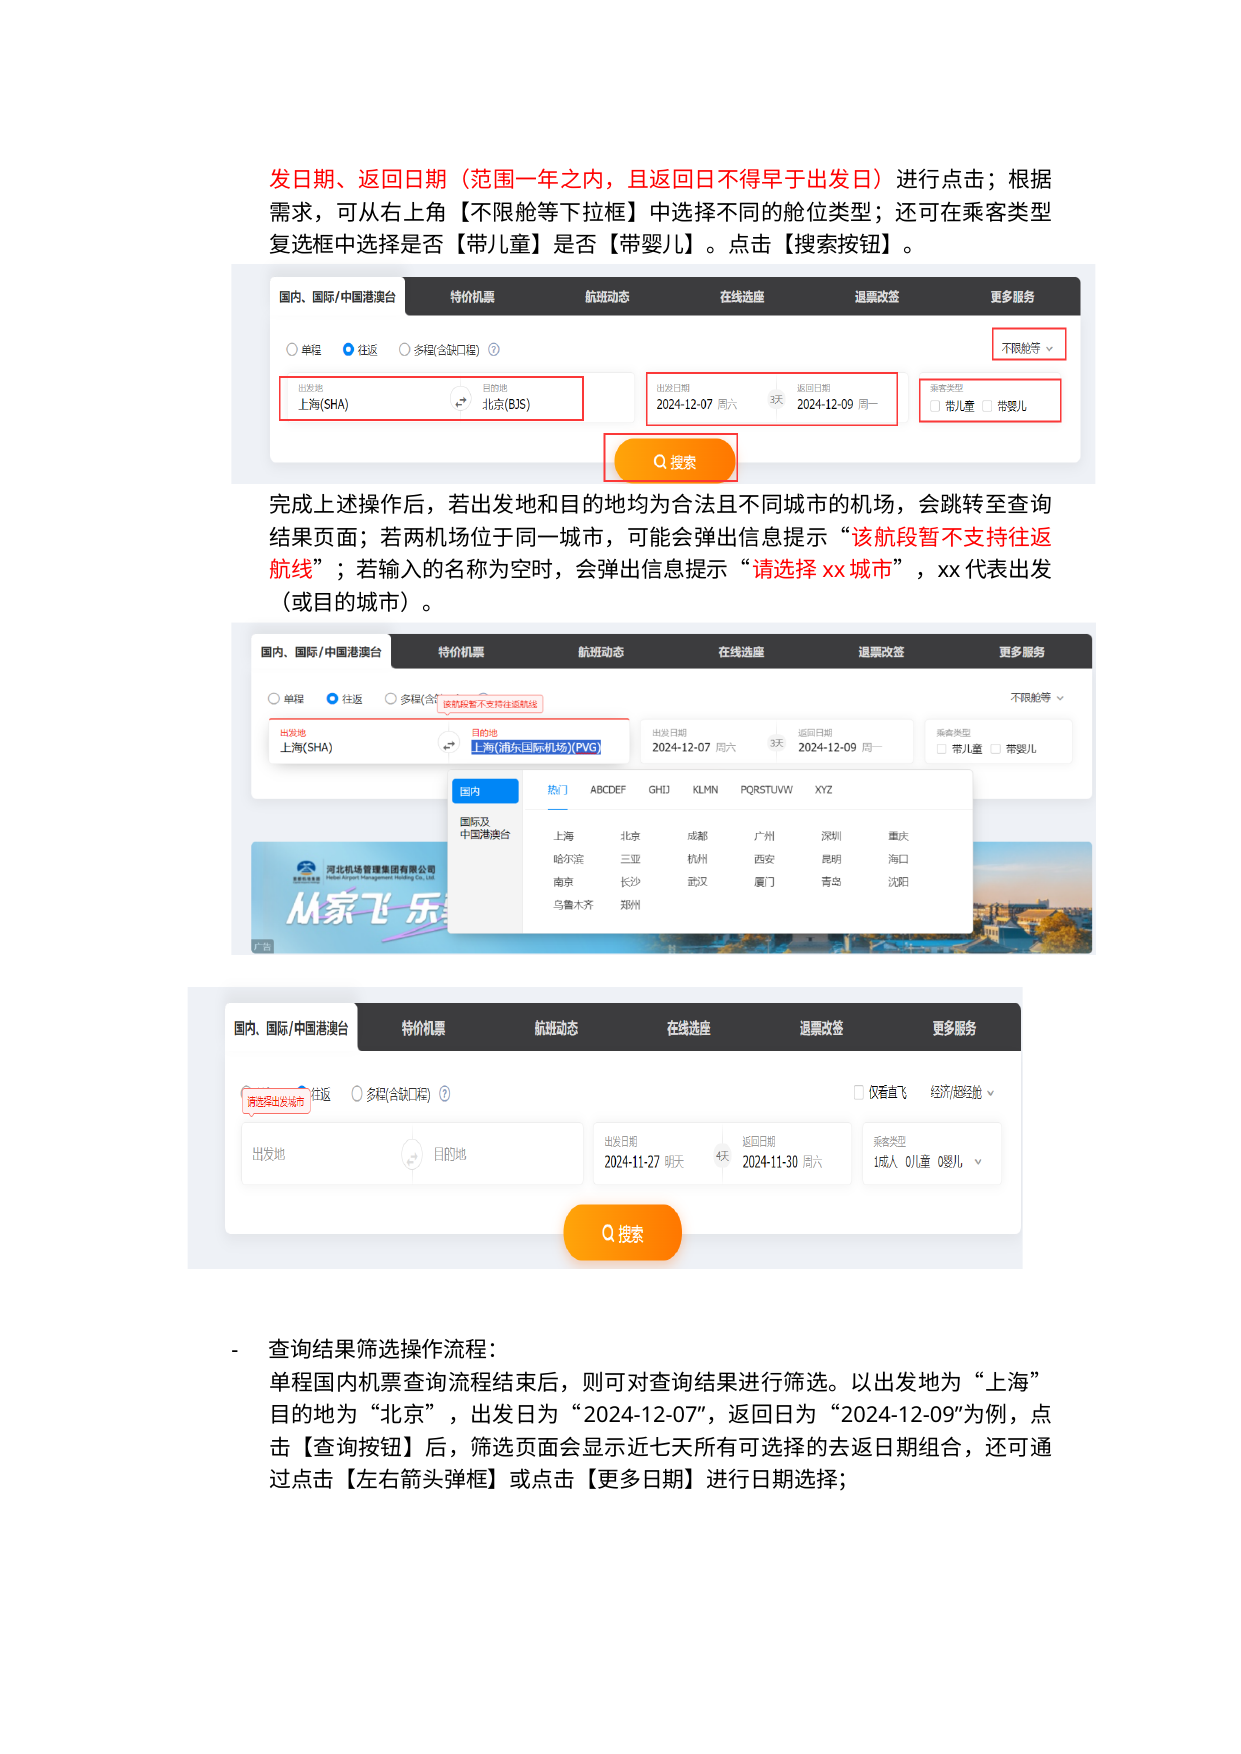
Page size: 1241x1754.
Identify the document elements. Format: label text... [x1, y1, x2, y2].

picture [231, 259, 1096, 484]
text 完成上述操作后，若出发地和目的地均为合法且不同城市的机场，会跳转至查询结果页面；若两机场位于同一城市，可能会弹出信息提示“该航段暂不支持往返航线”；若输入的名称为空时，会弹出信息提示“请选择xx城市”，xx代表出发（或目的城市）。 [269, 487, 1053, 617]
text 单程国内机票查询流程结束后，则可对查询结果进行筛选。以出发地为“上海”，目的地为“北京”，出发日为“2024-12-07”，返回日为“2024-12-09”为例，点击【查询按钮】后，筛选页面会显示近七天所有可选择的去返日期组合，还可通过点击【左右箭头弹框】或点击【更多日期】进行日期选择； [269, 1364, 1053, 1494]
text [269, 162, 1053, 259]
picture [187, 974, 1023, 1269]
picture [231, 617, 1096, 955]
list 查询结果筛选操作流程： [231, 1332, 1053, 1364]
